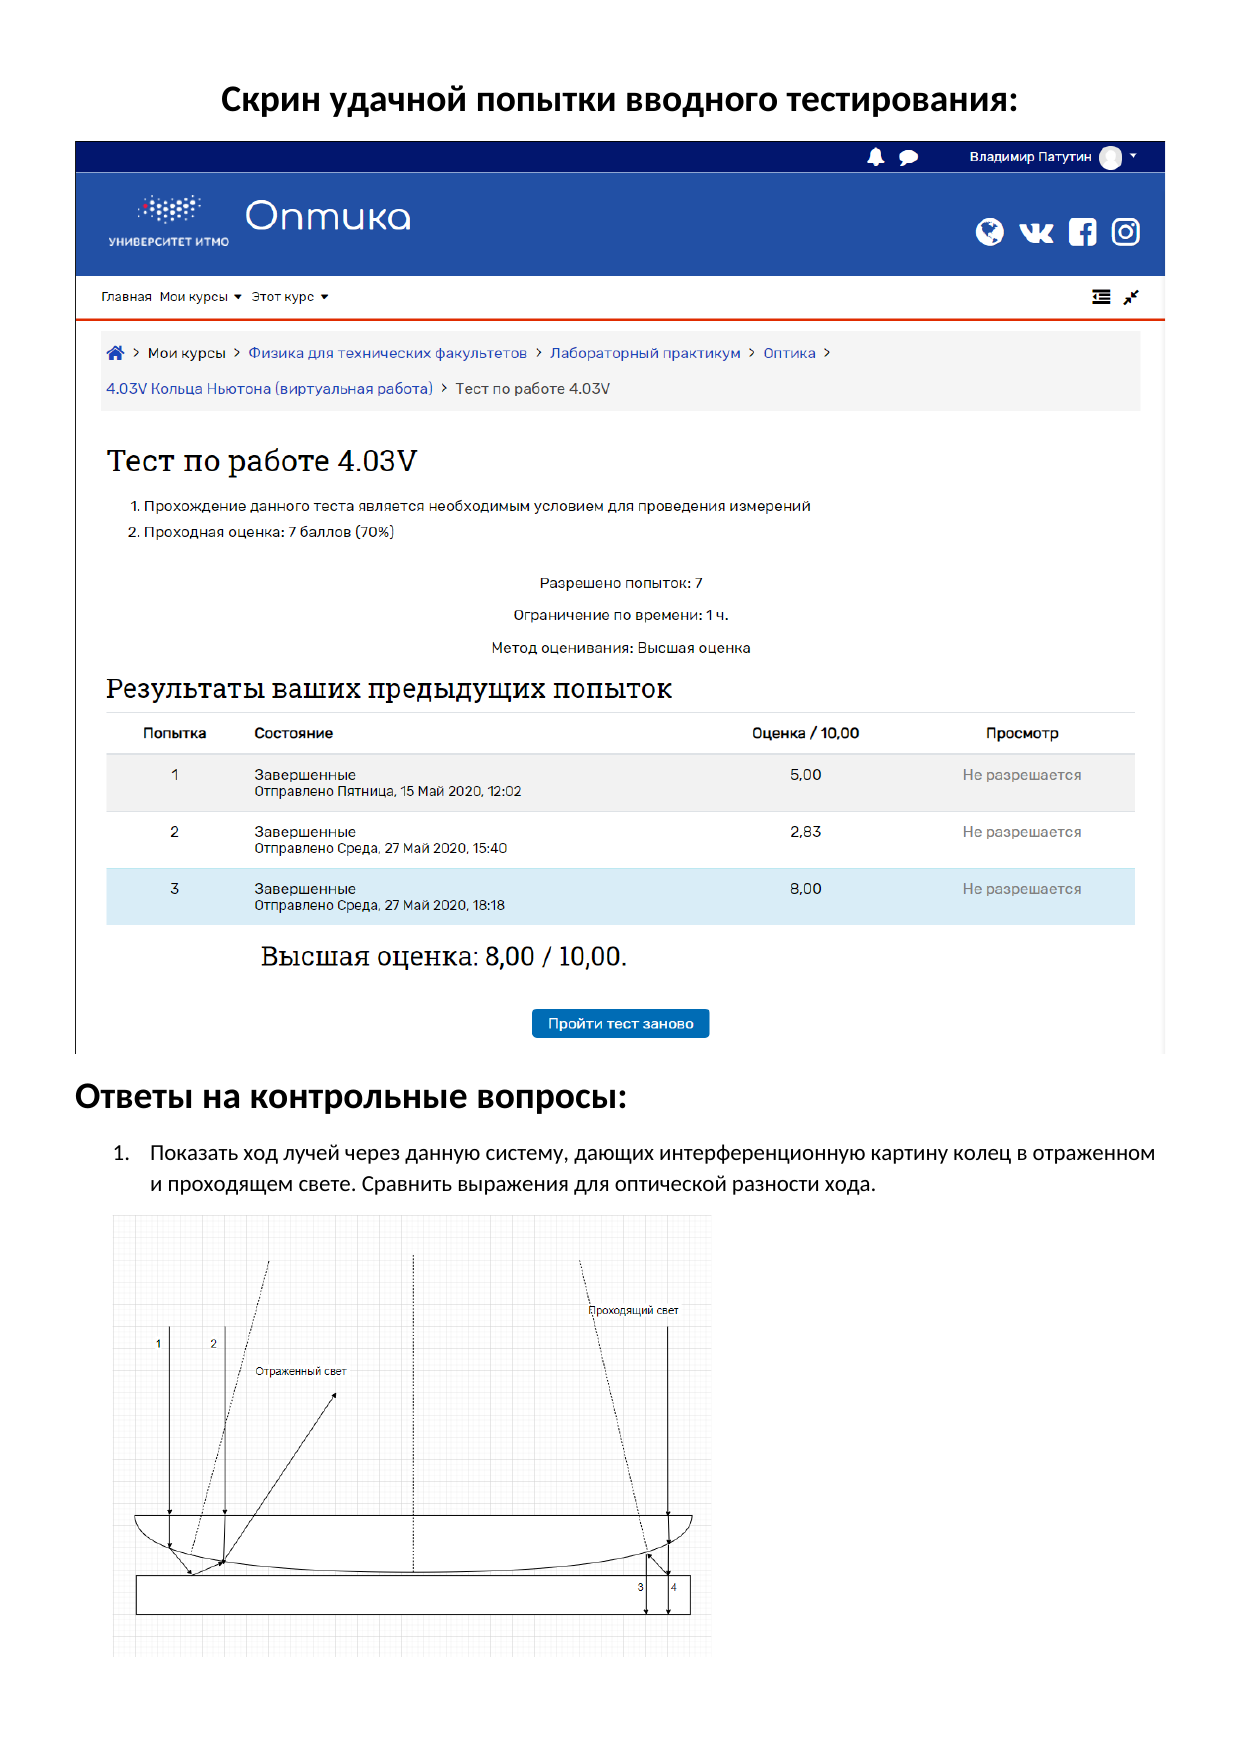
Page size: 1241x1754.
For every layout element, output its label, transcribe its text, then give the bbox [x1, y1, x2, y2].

list Показать ход лучей через данную систему, дающих интерференционную картину колец в отраженном и проходящем свете. Сравнить выражения для оптической разности хода. [112, 1138, 1165, 1197]
picture [75, 141, 1166, 1054]
picture [112, 1215, 712, 1657]
text Ответы на контрольные вопросы: [75, 1072, 1165, 1118]
text Скрин удачной попытки вводного тестирования: [75, 75, 1165, 121]
